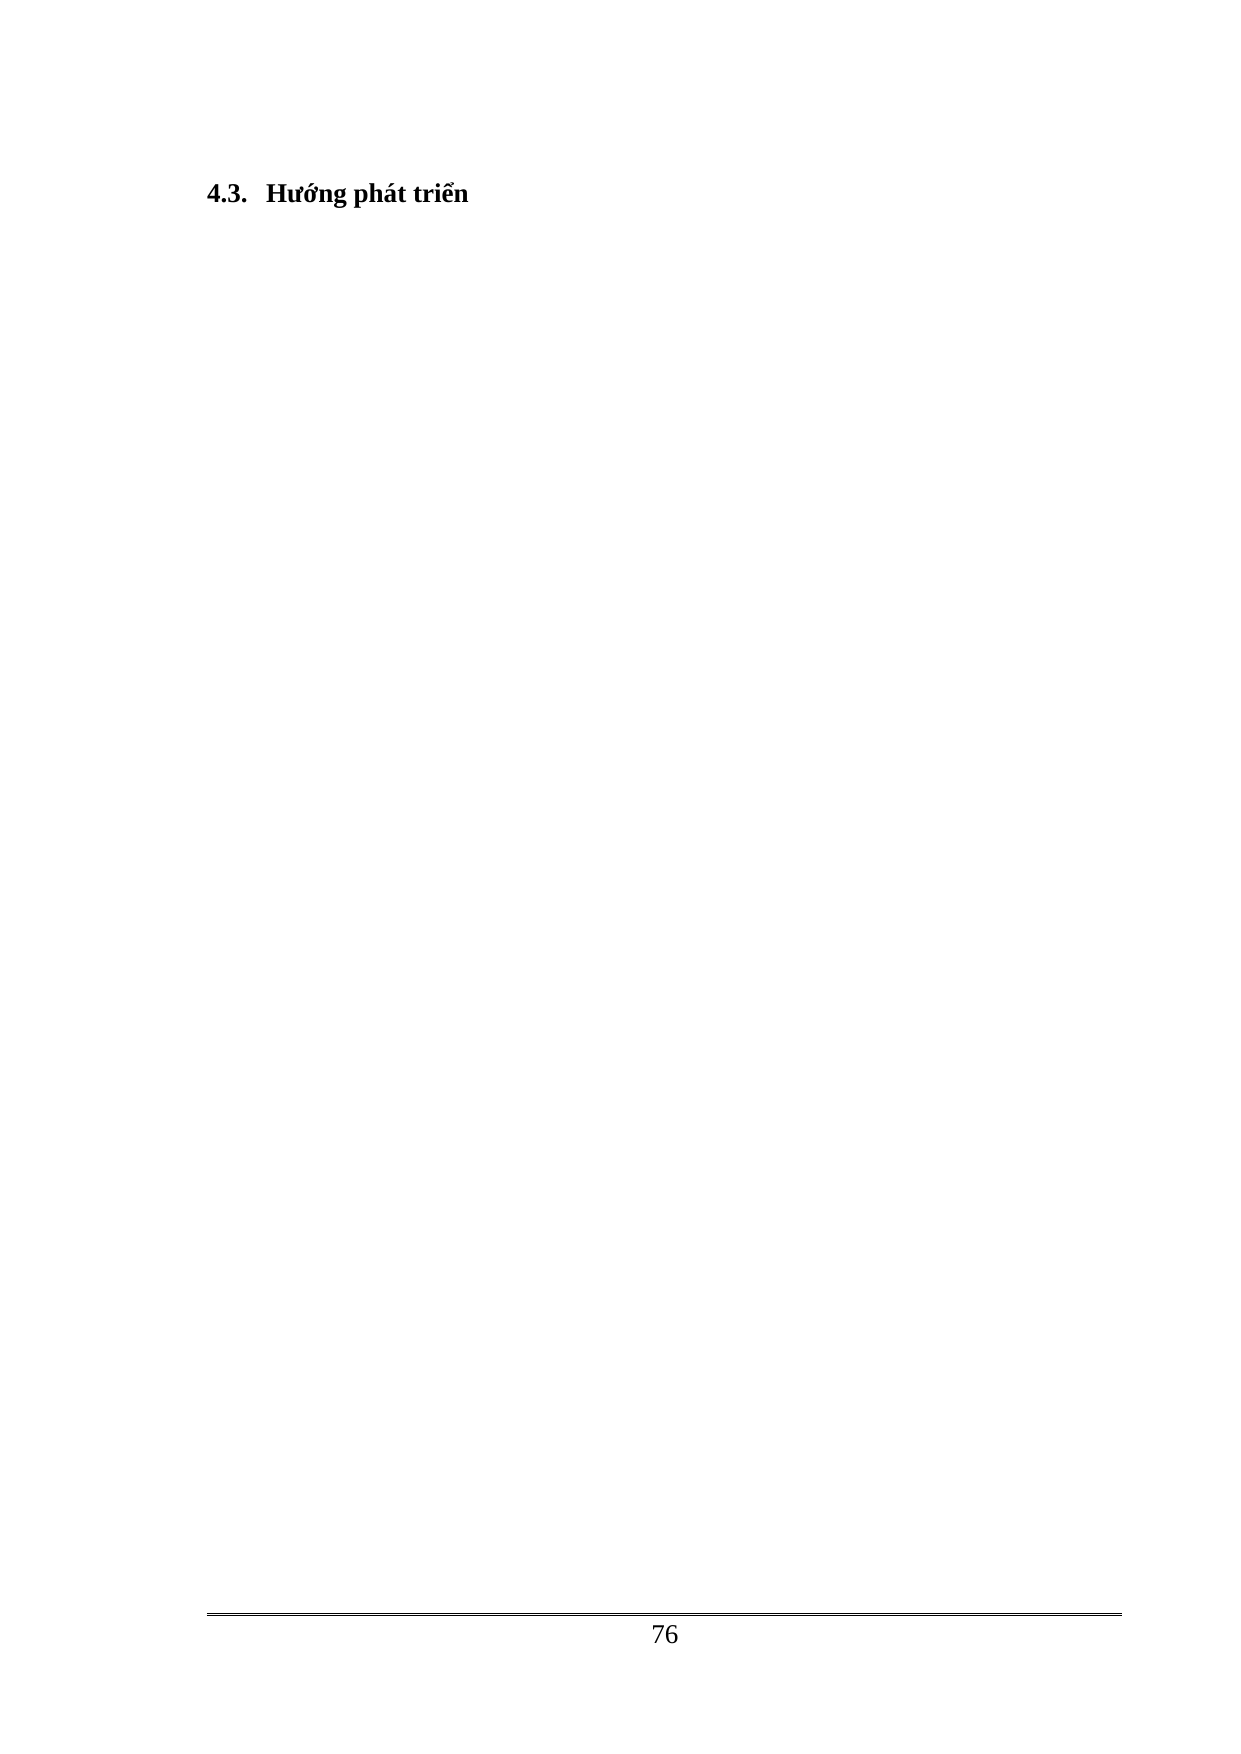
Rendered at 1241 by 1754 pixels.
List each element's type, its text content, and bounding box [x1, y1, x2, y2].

subtitle Hướng phát triển [207, 177, 1122, 208]
